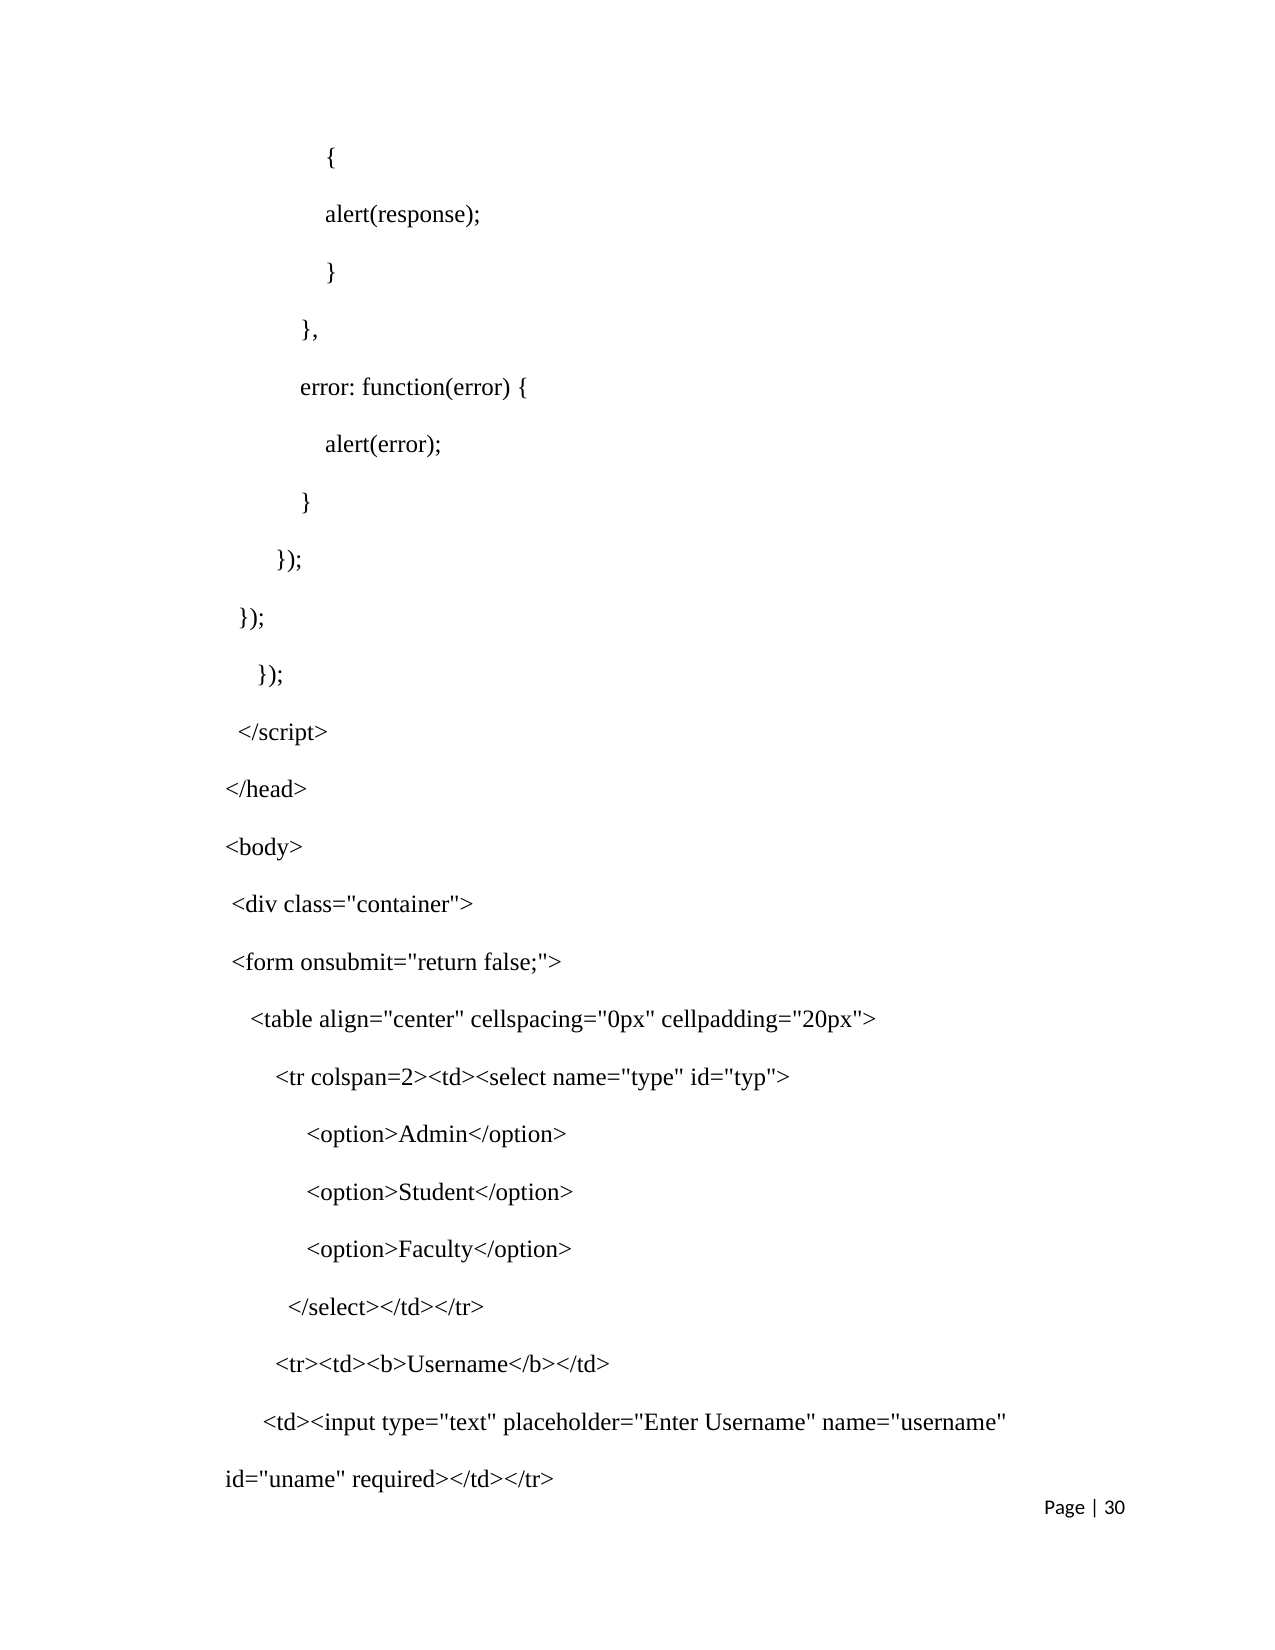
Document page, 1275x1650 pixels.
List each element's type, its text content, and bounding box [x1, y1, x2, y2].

text error: function(error) { [225, 372, 1125, 401]
text <table align="center" cellspacing="0px" cellpadding="20px"> [225, 1004, 1125, 1033]
text </head> [225, 774, 1125, 803]
text <td><input type="text" placeholder="Enter Username" name="username" id="uname" required></td></tr> [225, 1407, 1125, 1493]
text }); [225, 659, 1125, 688]
text <div class="container"> [225, 889, 1125, 918]
text <form onsubmit="return false;"> [225, 947, 1125, 976]
text <tr colspan=2><td><select name="type" id="typ"> [225, 1062, 1125, 1091]
text <option>Faculty</option> [225, 1234, 1125, 1263]
text } [225, 487, 1125, 516]
text }); [225, 544, 1125, 573]
text }); [225, 602, 1125, 631]
text alert(error); [225, 429, 1125, 458]
text </select></td></tr> [225, 1292, 1125, 1321]
text </script> [225, 717, 1125, 746]
text { [225, 142, 1125, 171]
text <tr><td><b>Username</b></td> [225, 1349, 1125, 1378]
text <body> [225, 832, 1125, 861]
text }, [225, 314, 1125, 343]
text <option>Student</option> [225, 1177, 1125, 1206]
text alert(response); [225, 199, 1125, 228]
text } [225, 257, 1125, 286]
text <option>Admin</option> [225, 1119, 1125, 1148]
